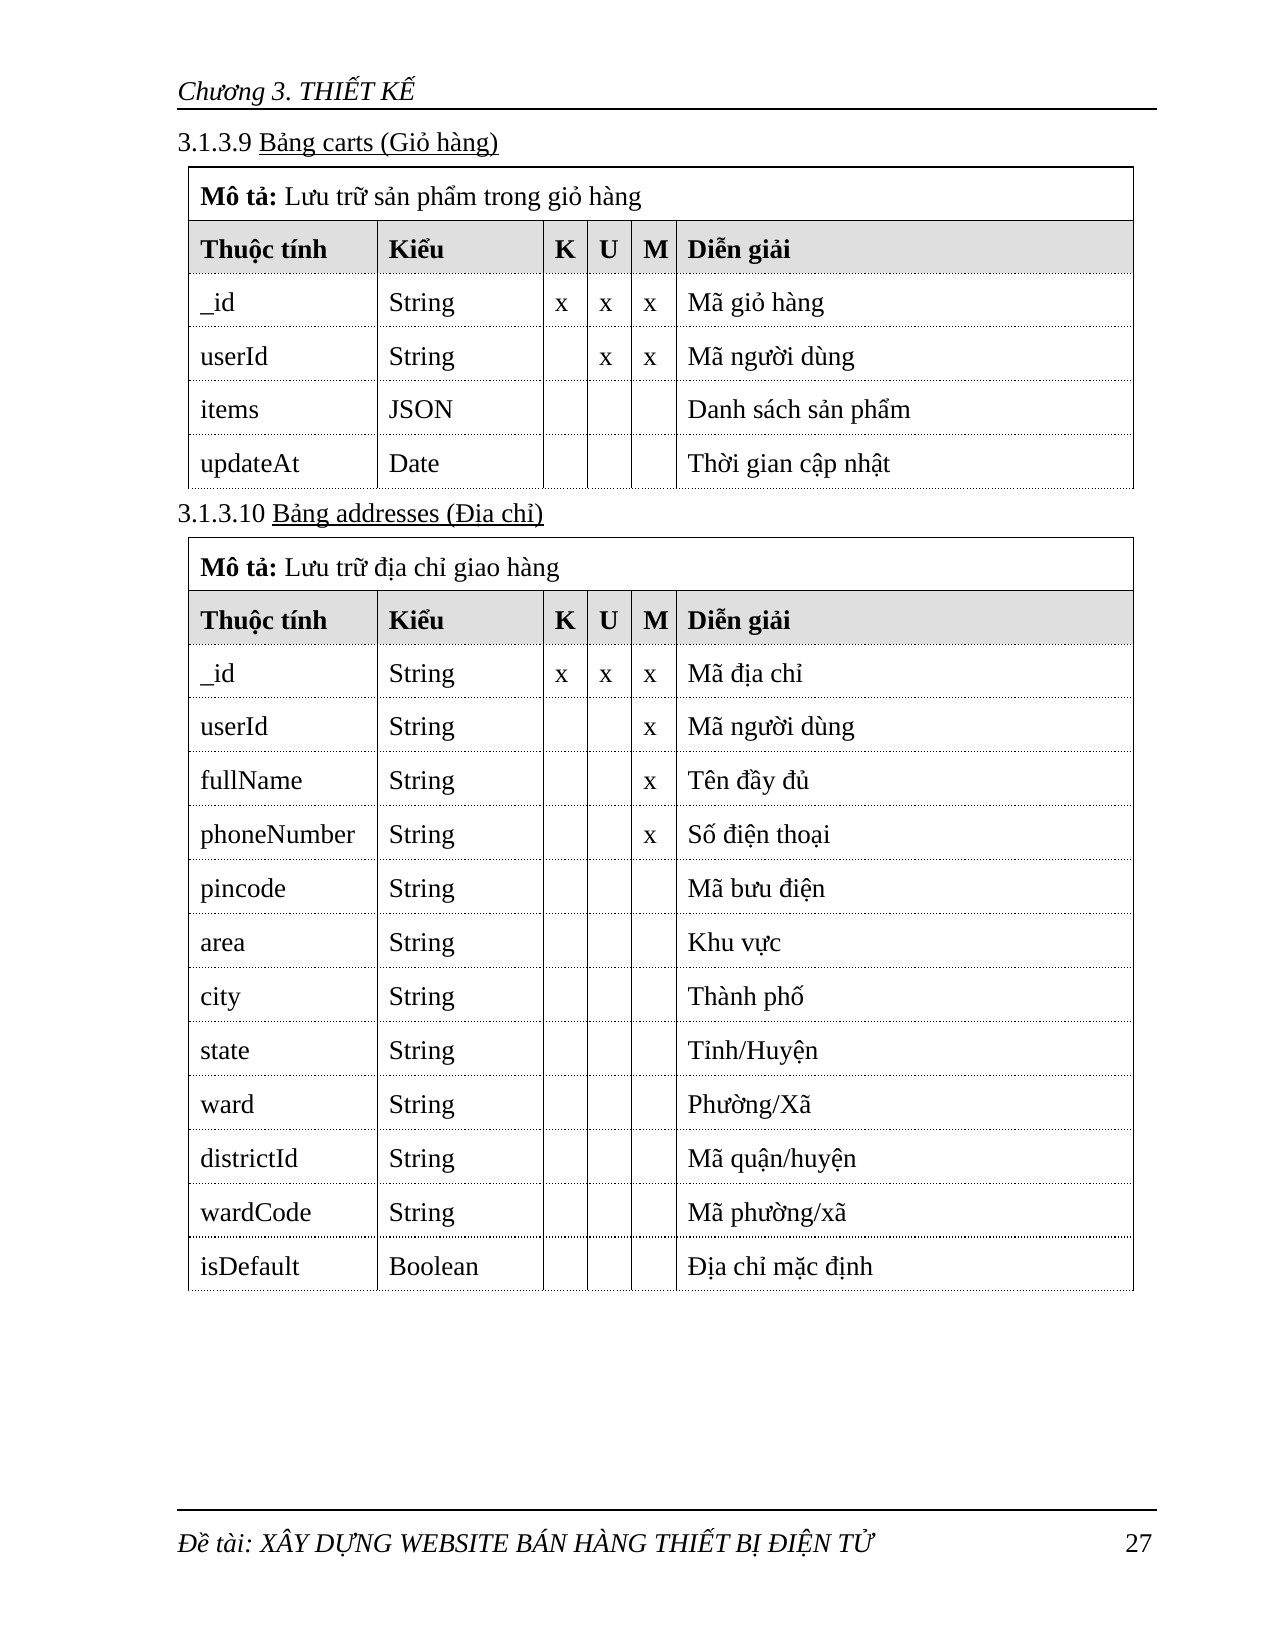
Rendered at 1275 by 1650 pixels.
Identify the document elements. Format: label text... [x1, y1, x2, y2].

table_cell U [588, 591, 631, 644]
table_cell x [588, 644, 631, 697]
table_cell Mã người dùng [677, 697, 1133, 751]
table_cell String [378, 913, 543, 967]
table_cell [544, 1183, 587, 1236]
table_header Mô tả: Lưu trữ địa chỉ giao hàng [189, 538, 1133, 590]
table_cell [588, 751, 631, 805]
table_cell x [632, 273, 676, 326]
table_cell Diễn giải [677, 591, 1133, 644]
table_header Mô tả: Lưu trữ sản phẩm trong giỏ hàng [189, 168, 1133, 219]
table_cell [544, 859, 587, 913]
table_cell [588, 1075, 631, 1128]
table_cell [544, 967, 587, 1021]
table_cell [588, 1236, 631, 1290]
table_cell [544, 326, 587, 380]
table_cell Mã địa chỉ [677, 644, 1133, 697]
table_cell x [544, 644, 587, 697]
table_cell userId [189, 697, 377, 751]
table_cell String [378, 1129, 543, 1182]
table_cell x [632, 326, 676, 380]
table_cell Tỉnh/Huyện [677, 1021, 1133, 1074]
table_cell [588, 697, 631, 751]
table_cell city [189, 967, 377, 1021]
table_cell [588, 380, 631, 434]
table_cell Kiểu [378, 591, 543, 644]
table_cell area [189, 913, 377, 967]
table_cell [544, 913, 587, 967]
table_cell M [632, 591, 676, 644]
table_cell fullName [189, 751, 377, 805]
table_cell String [378, 697, 543, 751]
table_cell Số điện thoại [677, 805, 1133, 859]
table_cell [588, 1183, 631, 1236]
table_cell [632, 1183, 676, 1236]
table_cell Địa chỉ mặc định [677, 1236, 1133, 1290]
table_cell JSON [378, 380, 543, 434]
table_cell String [378, 751, 543, 805]
table_cell [544, 1129, 587, 1182]
table_cell U [588, 221, 631, 273]
table_cell x [632, 751, 676, 805]
table_cell String [378, 967, 543, 1021]
table_cell Thành phố [677, 967, 1133, 1021]
table_cell K [544, 221, 587, 273]
table_cell Phường/Xã [677, 1075, 1133, 1128]
table_cell String [378, 805, 543, 859]
table_cell x [632, 805, 676, 859]
table_cell String [378, 1021, 543, 1074]
table_cell x [632, 644, 676, 697]
table_cell _id [189, 273, 377, 326]
table_cell [632, 913, 676, 967]
table_cell Mã người dùng [677, 326, 1133, 380]
table_cell [632, 1129, 676, 1182]
table_cell [544, 1236, 587, 1290]
table_cell [632, 380, 676, 434]
table_cell [544, 805, 587, 859]
table_cell [588, 967, 631, 1021]
table_cell [588, 1129, 631, 1182]
table_cell [588, 1021, 631, 1074]
table_cell Mã phường/xã [677, 1183, 1133, 1236]
table_cell x [588, 273, 631, 326]
table_cell Mã bưu điện [677, 859, 1133, 913]
table_cell M [632, 221, 676, 273]
table_cell pincode [189, 859, 377, 913]
table_cell String [378, 1075, 543, 1128]
subtitle Bảng carts (Giỏ hàng) [177, 126, 1157, 158]
table_cell Kiểu [378, 221, 543, 273]
table_cell [632, 1075, 676, 1128]
table_cell [544, 434, 587, 488]
table_cell [544, 697, 587, 751]
table_cell Thuộc tính [189, 591, 377, 644]
table_cell [632, 967, 676, 1021]
table_cell Khu vực [677, 913, 1133, 967]
table_cell _id [189, 644, 377, 697]
table_cell [544, 1021, 587, 1074]
table_cell [632, 1021, 676, 1074]
table_cell Thuộc tính [189, 221, 377, 273]
table_cell [588, 805, 631, 859]
table_cell [632, 859, 676, 913]
table_cell Danh sách sản phẩm [677, 380, 1133, 434]
table_cell String [378, 1183, 543, 1236]
table_cell Thời gian cập nhật [677, 434, 1133, 488]
table_cell String [378, 273, 543, 326]
table_cell Tên đầy đủ [677, 751, 1133, 805]
table_cell x [632, 697, 676, 751]
table_cell [544, 751, 587, 805]
table_cell String [378, 644, 543, 697]
subtitle Bảng addresses (Địa chỉ) [177, 497, 1157, 528]
table_cell [632, 434, 676, 488]
table_cell String [378, 326, 543, 380]
table_cell isDefault [189, 1236, 377, 1290]
table_cell districtId [189, 1129, 377, 1182]
table_cell x [544, 273, 587, 326]
table_cell Mã quận/huyện [677, 1129, 1133, 1182]
table_cell [588, 913, 631, 967]
table_cell [588, 859, 631, 913]
table_cell [588, 434, 631, 488]
table_cell Date [378, 434, 543, 488]
table_cell Mã giỏ hàng [677, 273, 1133, 326]
table_cell userId [189, 326, 377, 380]
table_cell updateAt [189, 434, 377, 488]
table_cell Boolean [378, 1236, 543, 1290]
table_cell K [544, 591, 587, 644]
table_cell wardCode [189, 1183, 377, 1236]
table_cell [544, 1075, 587, 1128]
table_cell x [588, 326, 631, 380]
table_cell [544, 380, 587, 434]
table_cell state [189, 1021, 377, 1074]
table_cell Diễn giải [677, 221, 1133, 273]
table_cell items [189, 380, 377, 434]
table_cell [632, 1236, 676, 1290]
table_cell ward [189, 1075, 377, 1128]
table_cell phoneNumber [189, 805, 377, 859]
table_cell String [378, 859, 543, 913]
